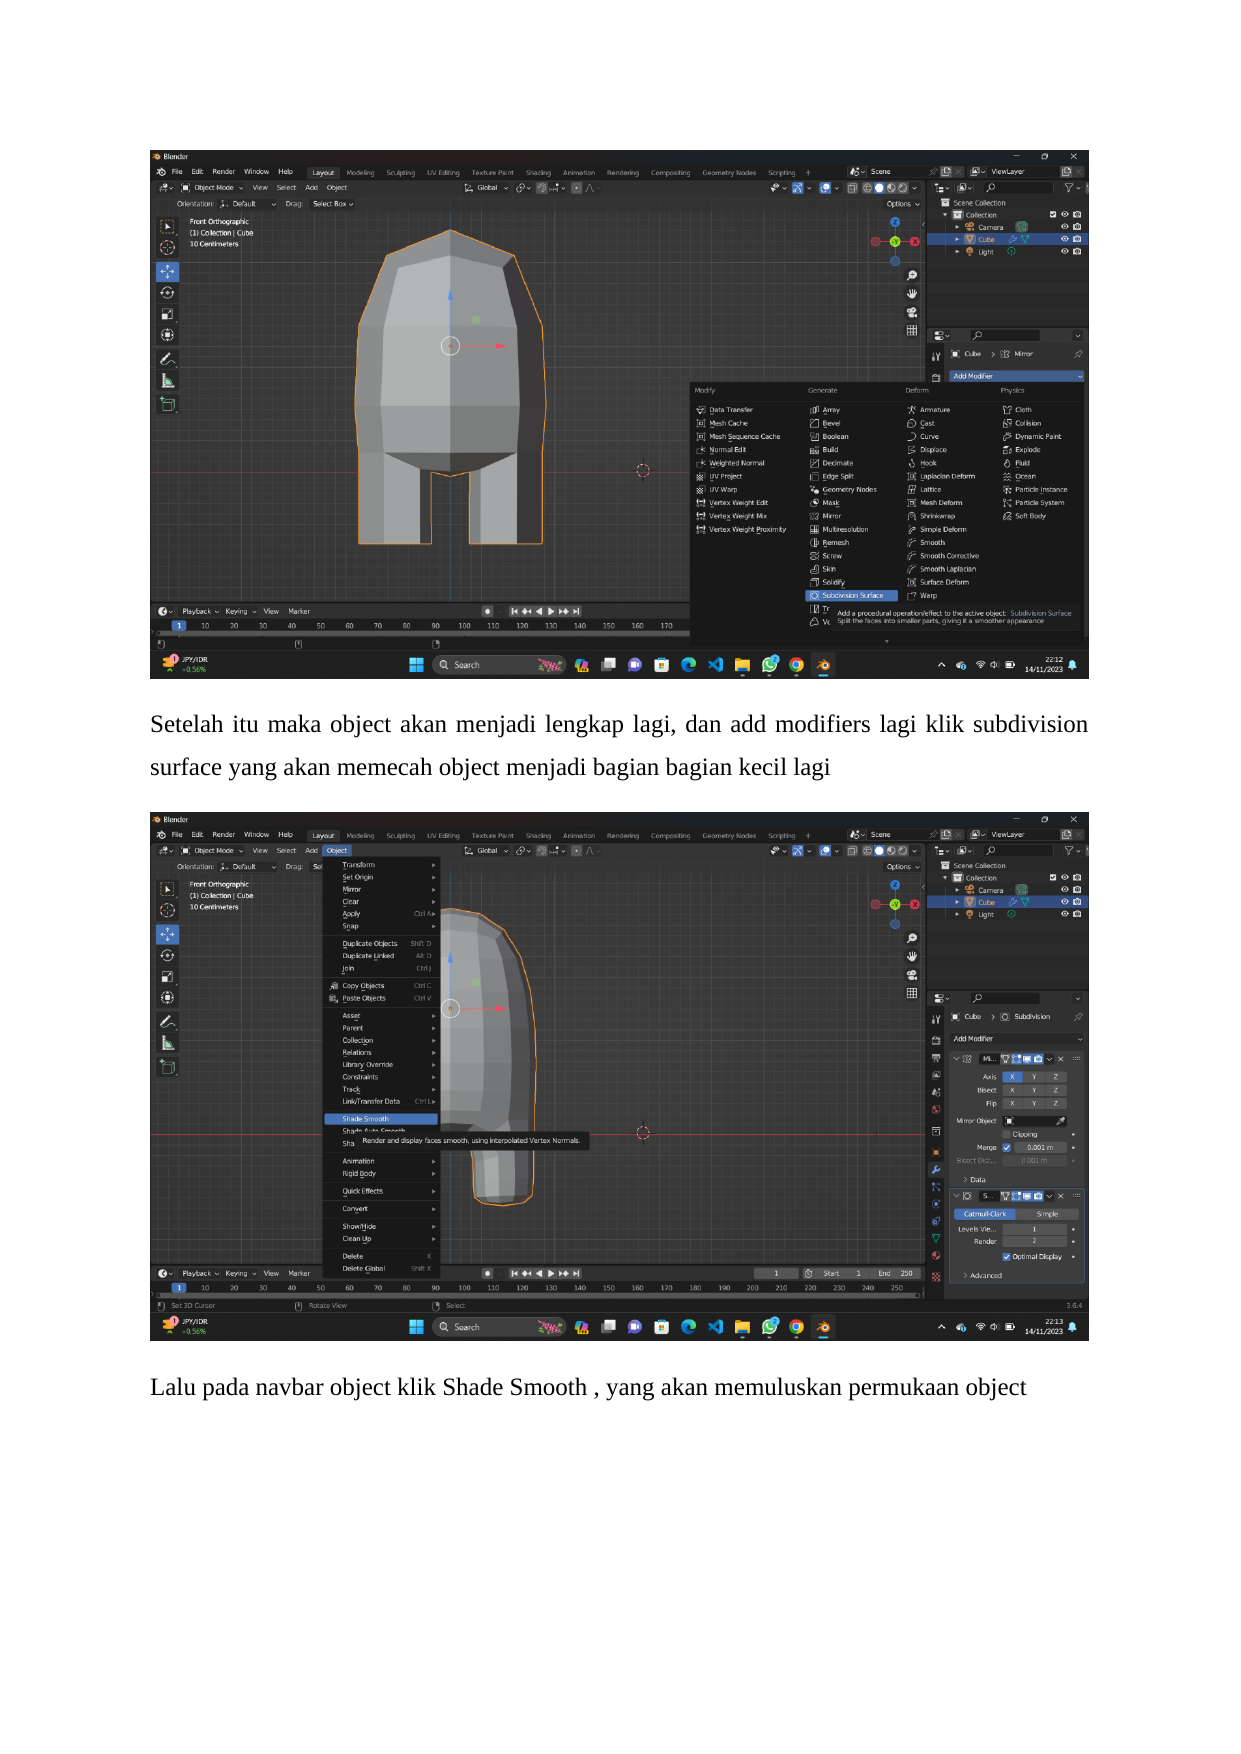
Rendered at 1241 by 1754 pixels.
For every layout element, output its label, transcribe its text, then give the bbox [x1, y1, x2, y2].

picture [150, 150, 1089, 679]
picture [150, 812, 1089, 1341]
text Lalu pada navbar object klik Shade Smooth , yang akan memuluskan permukaan object [150, 1372, 1090, 1400]
text Setelah itu maka object akan menjadi lengkap lagi, dan add modifiers lagi klik subdivision surface yang akan memecah object menjadi bagian bagian kecil lagi [150, 709, 1090, 781]
